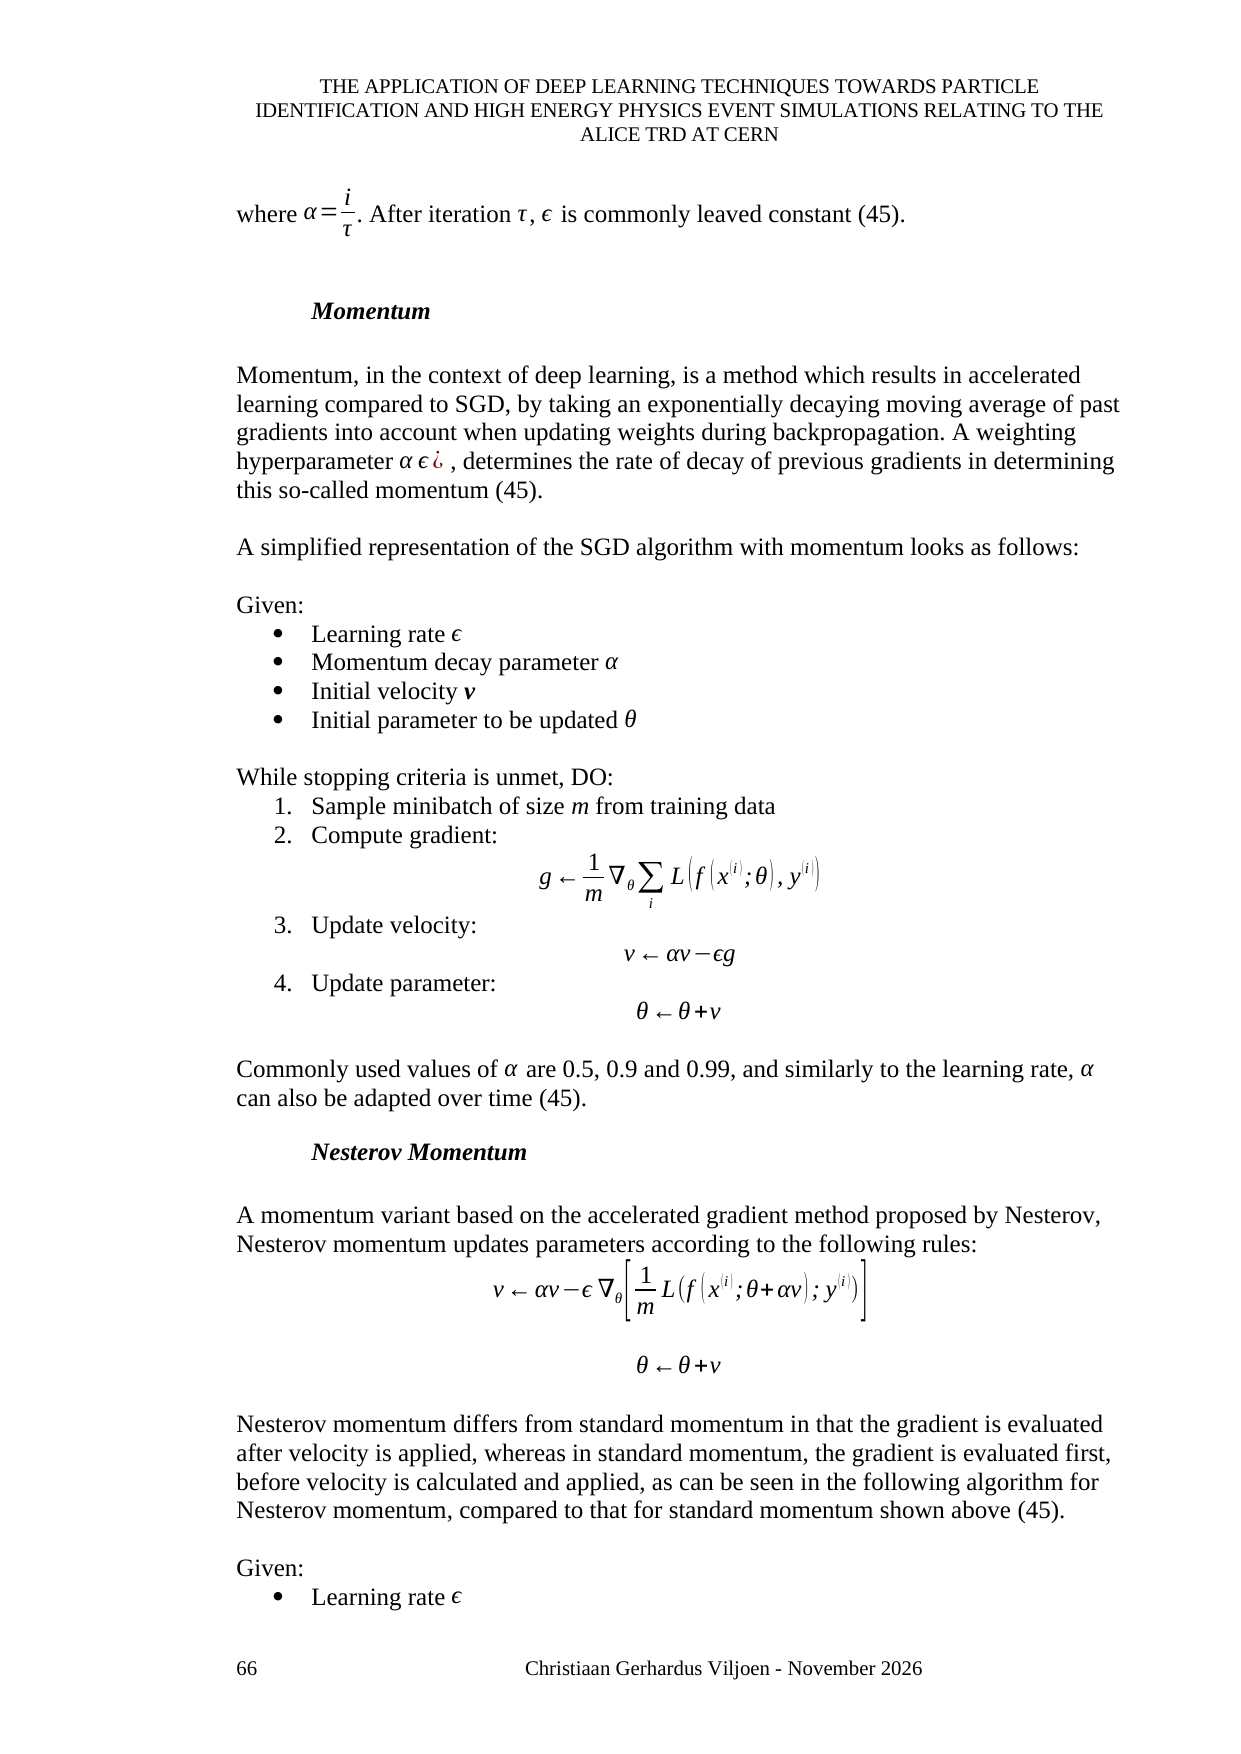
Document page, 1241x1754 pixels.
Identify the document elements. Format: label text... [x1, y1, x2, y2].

list Initial velocity v [274, 676, 1122, 705]
list Learning rate [274, 1582, 1122, 1610]
subtitle Momentum [311, 296, 1122, 325]
list Update velocity: [274, 911, 1122, 939]
subtitle Nesterov Momentum [311, 1137, 1122, 1166]
list Compute gradient: [274, 820, 1122, 849]
text While stopping criteria is unmet, DO: [236, 762, 1122, 791]
text Commonly used values of are 0.5, 0.9 and 0.99, and similarly to the learning rate, can also be adapted over time . [236, 1054, 1122, 1112]
list Initial parameter to be updated [274, 705, 1122, 734]
list Update parameter: [274, 968, 1122, 997]
text Nesterov momentum differs from standard momentum in that the gradient is evaluated after velocity is applied, whereas in standard momentum, the gradient is evaluated first, before velocity is calculated and applied, as can be seen in the following algorithm for Nesterov momentum, compared to that for standard momentum shown above . [236, 1409, 1122, 1524]
list Momentum decay parameter [274, 647, 1122, 676]
list Learning rate [274, 619, 1122, 647]
text A momentum variant based on the accelerated gradient method proposed by Nesterov, Nesterov momentum updates parameters according to the following rules: [236, 1201, 1122, 1258]
text where . After iteration , is commonly leaved constant . [236, 183, 1122, 242]
text A simplified representation of the SGD algorithm with momentum looks as follows: [236, 532, 1122, 561]
text Given: [236, 590, 1122, 619]
list Sample minibatch of size m from training data [274, 791, 1122, 820]
text Given: [236, 1553, 1122, 1582]
text Momentum, in the context of deep learning, is a method which results in accelerated learning compared to SGD, by taking an exponentially decaying moving average of past gradients into account when updating weights during backpropagation. A weighting hyperparameter , determines the rate of decay of previous gradients in determining this so-called momentum . [236, 360, 1122, 504]
